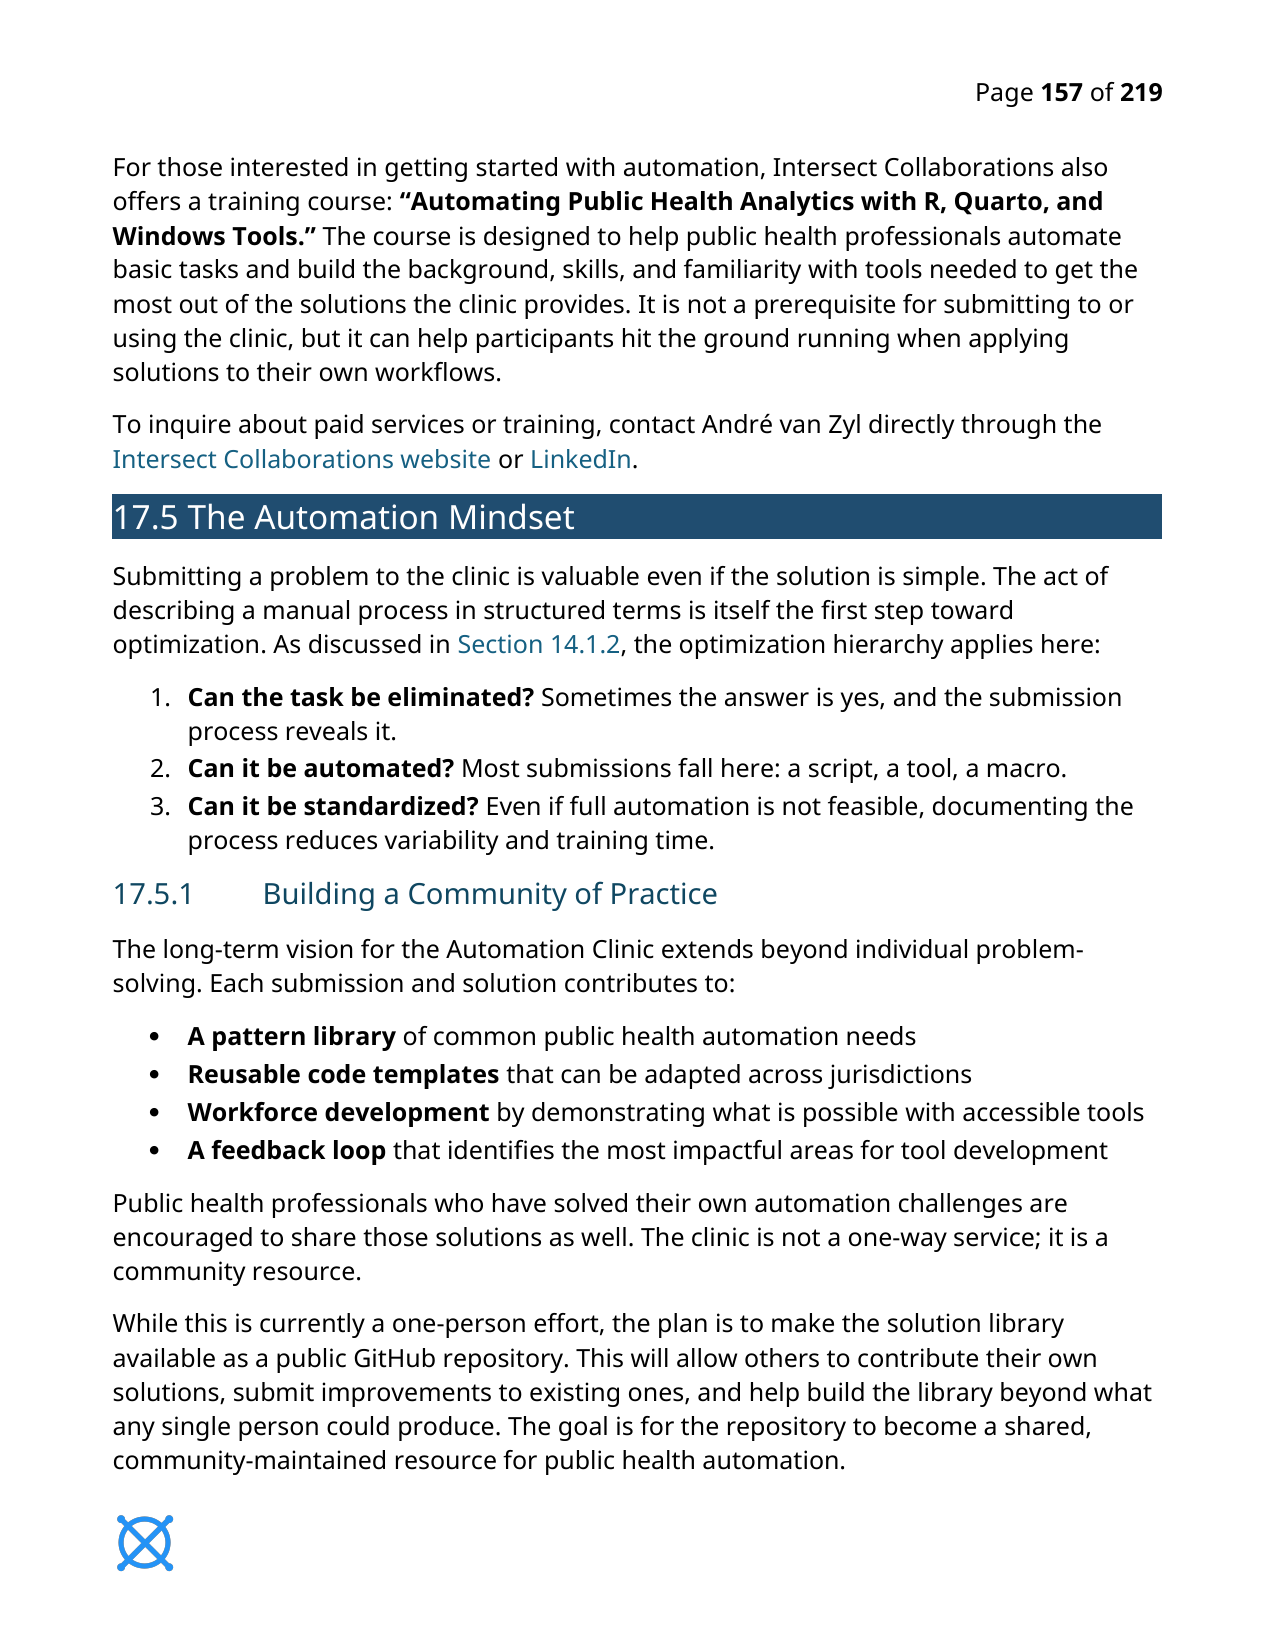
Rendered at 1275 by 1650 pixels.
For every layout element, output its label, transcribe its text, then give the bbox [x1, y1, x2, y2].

list Workforce development by demonstrating what is possible with accessible tools [150, 1094, 1162, 1129]
text Public health professionals who have solved their own automation challenges are encouraged to share those solutions as well. The clinic is not a one-way service; it is a community resource. [112, 1185, 1162, 1287]
text While this is currently a one-person effort, the plan is to make the solution library available as a public GitHub repository. This will allow others to contribute their own solutions, submit improvements to existing ones, and help build the library beyond what any single person could produce. The goal is for the repository to become a shared, community-maintained resource for public health automation. [112, 1306, 1162, 1476]
picture [112, 1511, 177, 1575]
subtitle The Automation Mindset [112, 494, 1162, 539]
list A feedback loop that identifies the most impactful areas for tool development [150, 1132, 1162, 1166]
list Can it be automated? Most submissions fall here: a script, a tool, a macro. [150, 751, 1162, 785]
text Submitting a problem to the clinic is valuable even if the solution is simple. The act of describing a manual process in structured terms is itself the first step toward optimization. As discussed in Section 14.1.2, the optimization hierarchy applies here: [112, 558, 1162, 660]
list Reusable code templates that can be adapted across jurisdictions [150, 1057, 1162, 1091]
list Can the task be eliminated? Sometimes the answer is yes, and the submission process reveals it. [150, 679, 1162, 747]
text For those interested in getting started with automation, Intersect Collaborations also offers a training course: “Automating Public Health Analytics with R, Quarto, and Windows Tools.” The course is designed to help public health professionals automate basic tasks and build the background, skills, and familiarity with tools needed to get the most out of the solutions the clinic provides. It is not a prerequisite for submitting to or using the clinic, but it can help participants hit the ground running when applying solutions to their own workflows. [112, 150, 1162, 388]
list A pattern library of common public health automation needs [150, 1019, 1162, 1053]
text To inquire about paid services or training, contact André van Zyl directly through the Intersect Collaborations website or LinkedIn. [112, 407, 1162, 475]
list Can it be standardized? Even if full automation is not feasible, documenting the process reduces variability and training time. [150, 789, 1162, 857]
subtitle Building a Community of Practice [112, 874, 1162, 913]
text The long-term vision for the Automation Clinic extends beyond individual problem-solving. Each submission and solution contributes to: [112, 932, 1162, 1000]
